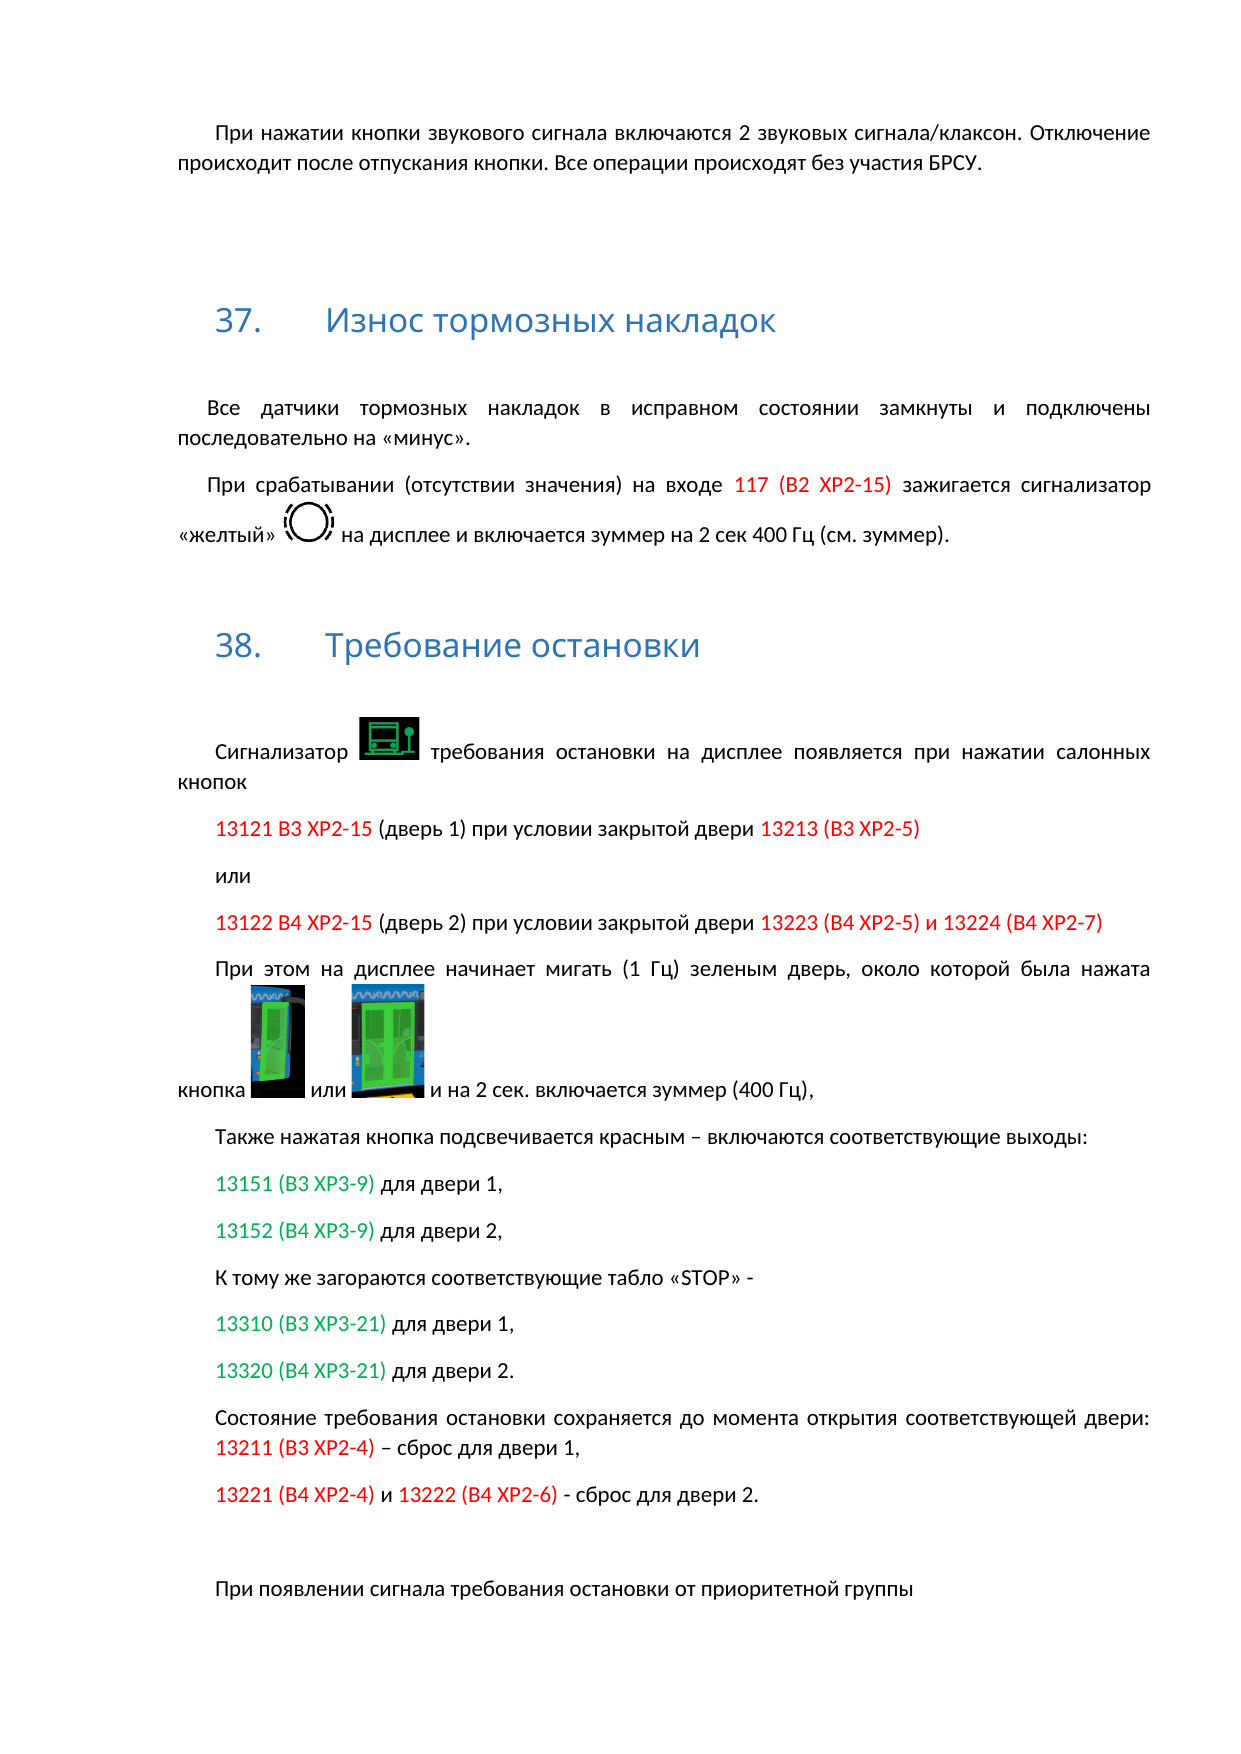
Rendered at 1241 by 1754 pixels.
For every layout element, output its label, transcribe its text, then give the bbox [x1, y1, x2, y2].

text 13122 В4 ХР2-15 (дверь 2) при условии закрытой двери 13223 (В4 ХР2-5) и 13224 (В4 ХР2-7) [177, 908, 1152, 936]
picture [359, 717, 420, 760]
text 13121 В3 ХР2-15 (дверь 1) при условии закрытой двери 13213 (В3 ХР2-5) [177, 814, 1152, 842]
picture [281, 500, 336, 543]
text 13320 (В4 ХР3-21) для двери 2. [177, 1356, 1152, 1384]
text или [177, 861, 1152, 889]
subtitle Требование остановки [215, 622, 1152, 667]
text 13221 (В4 ХР2-4) и 13222 (В4 ХР2-6) - сброс для двери 2. [177, 1480, 1152, 1508]
picture [351, 984, 425, 1098]
text 13152 (В4 ХР3-9) для двери 2, [177, 1216, 1152, 1244]
text 13151 (В3 ХР3-9) для двери 1, [177, 1169, 1152, 1197]
text Сигнализатор требования остановки на дисплее появляется при нажатии салонных кнопок [177, 718, 1152, 795]
text Все датчики тормозных накладок в исправном состоянии замкнуты и подключены последовательно на «минус». [177, 393, 1152, 451]
text При срабатывании (отсутствии значения) на входе 117 (В2 ХР2-15) зажигается сигнализатор «желтый» на дисплее и включается зуммер на 2 сек 400 Гц (см. зуммер). [177, 470, 1152, 548]
text При появлении сигнала требования остановки от приоритетной группы [177, 1574, 1152, 1602]
text К тому же загораются соответствующие табло «STOP» - [177, 1263, 1152, 1291]
text 13310 (В3 ХР3-21) для двери 1, [177, 1309, 1152, 1337]
text Также нажатая кнопка подсвечивается красным – включаются соответствующие выходы: [177, 1122, 1152, 1150]
text При нажатии кнопки звукового сигнала включаются 2 звуковых сигнала/клаксон. Отключение происходит после отпускания кнопки. Все операции происходят без участия БРСУ. [177, 118, 1152, 176]
subtitle Износ тормозных накладок [215, 297, 1152, 343]
text При этом на дисплее начинает мигать (1 Гц) зеленым дверь, около которой была нажата кнопка или и на 2 сек. включается зуммер (400 Гц), [177, 954, 1152, 1103]
picture [250, 985, 305, 1098]
text Состояние требования остановки сохраняется до момента открытия соответствующей двери: 13211 (В3 ХР2-4) – сброс для двери 1, [215, 1403, 1152, 1461]
